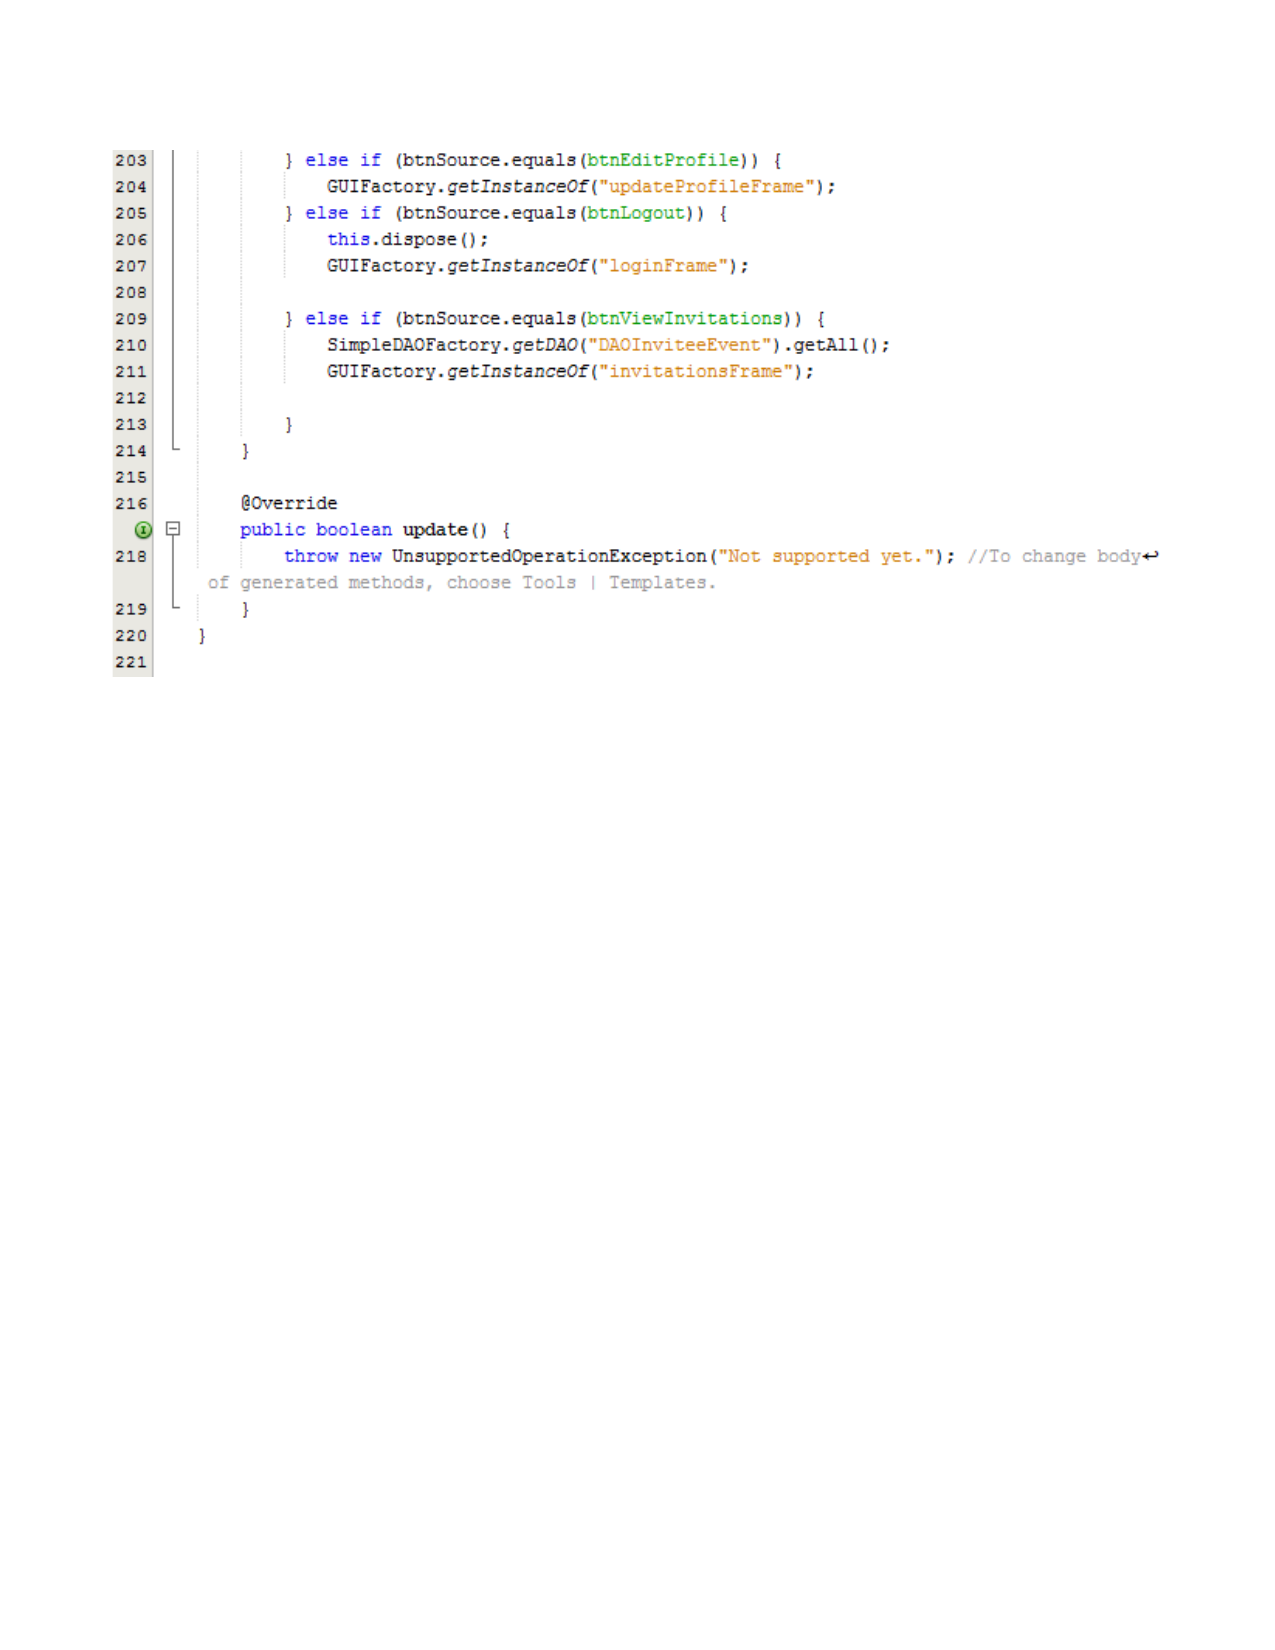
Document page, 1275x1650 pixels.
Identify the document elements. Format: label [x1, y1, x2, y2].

picture [112, 150, 1163, 677]
